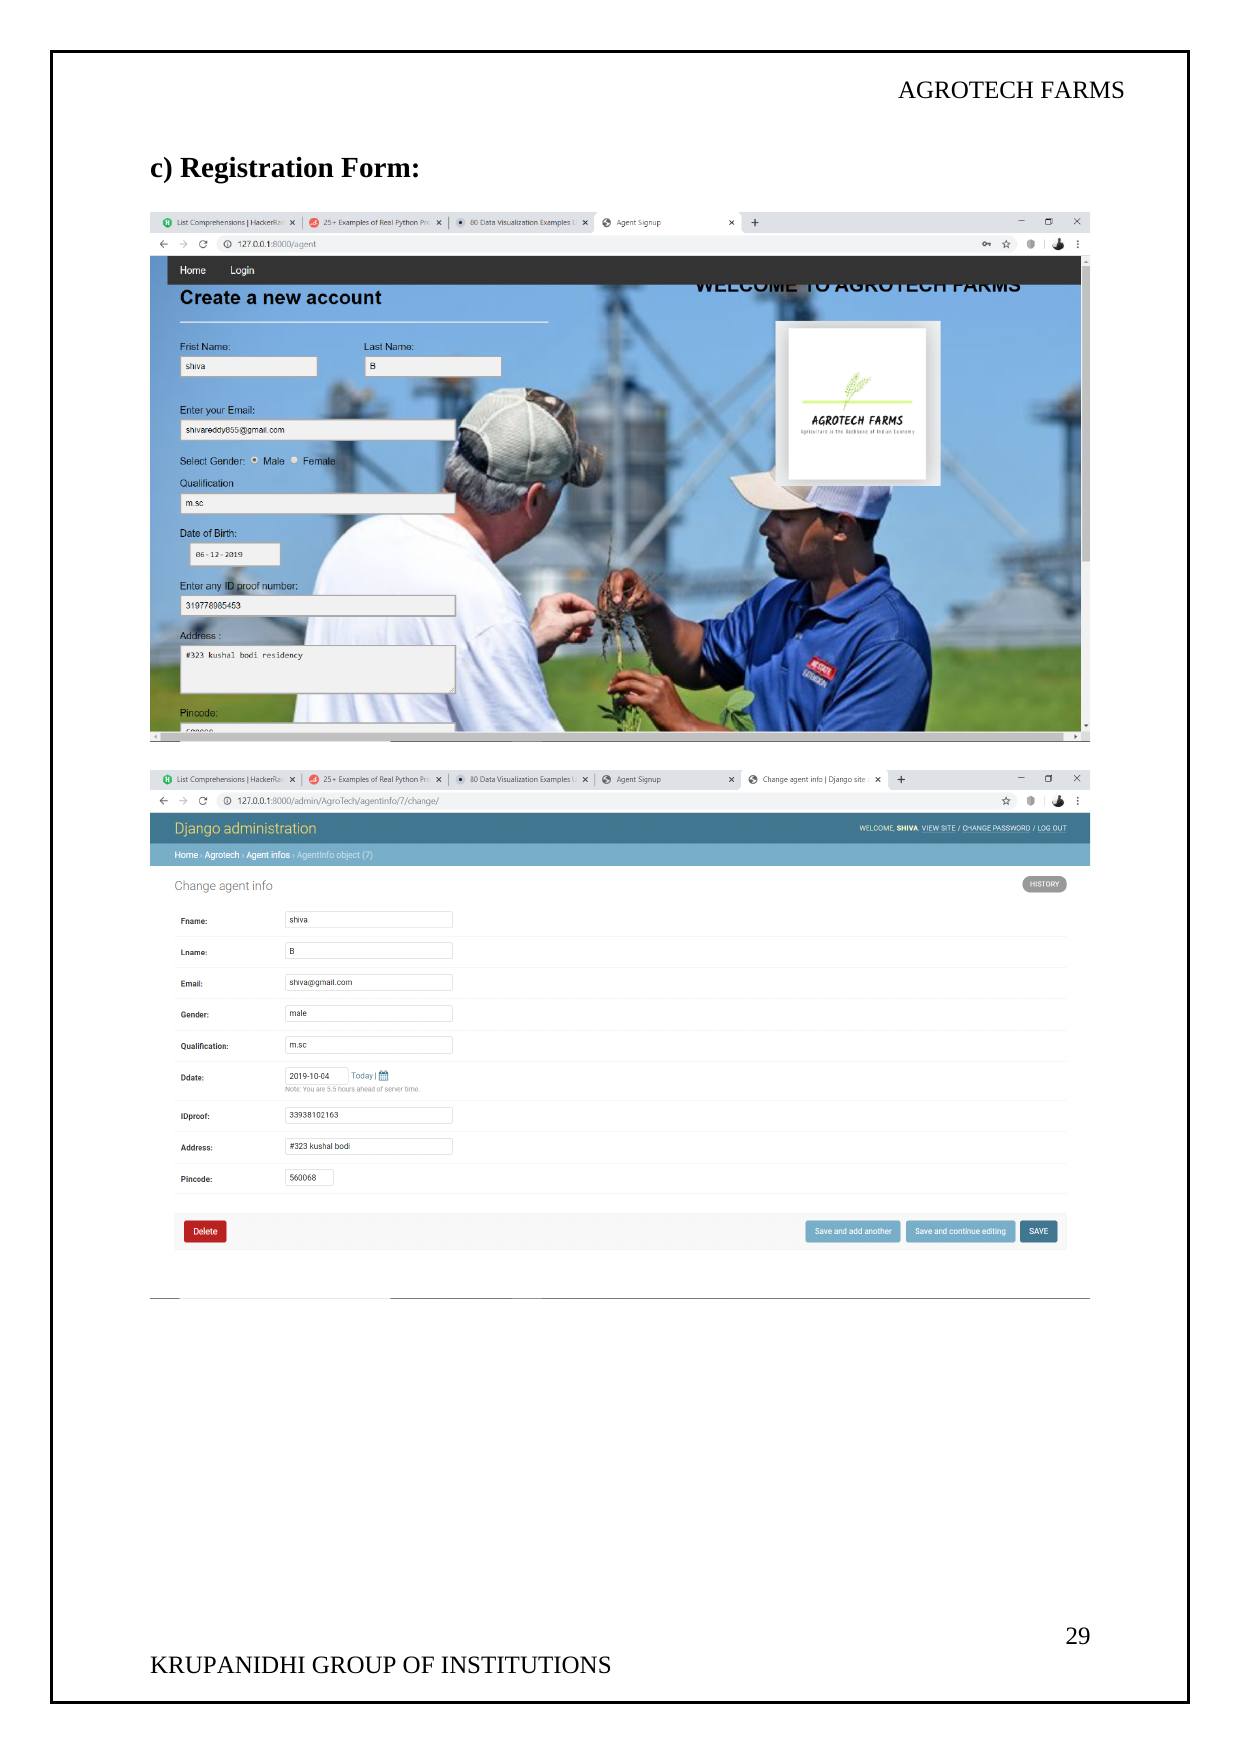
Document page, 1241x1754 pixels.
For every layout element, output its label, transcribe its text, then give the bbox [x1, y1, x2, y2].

picture [150, 770, 1091, 1299]
text c) Registration Form: [150, 150, 1090, 183]
picture [150, 212, 1091, 742]
